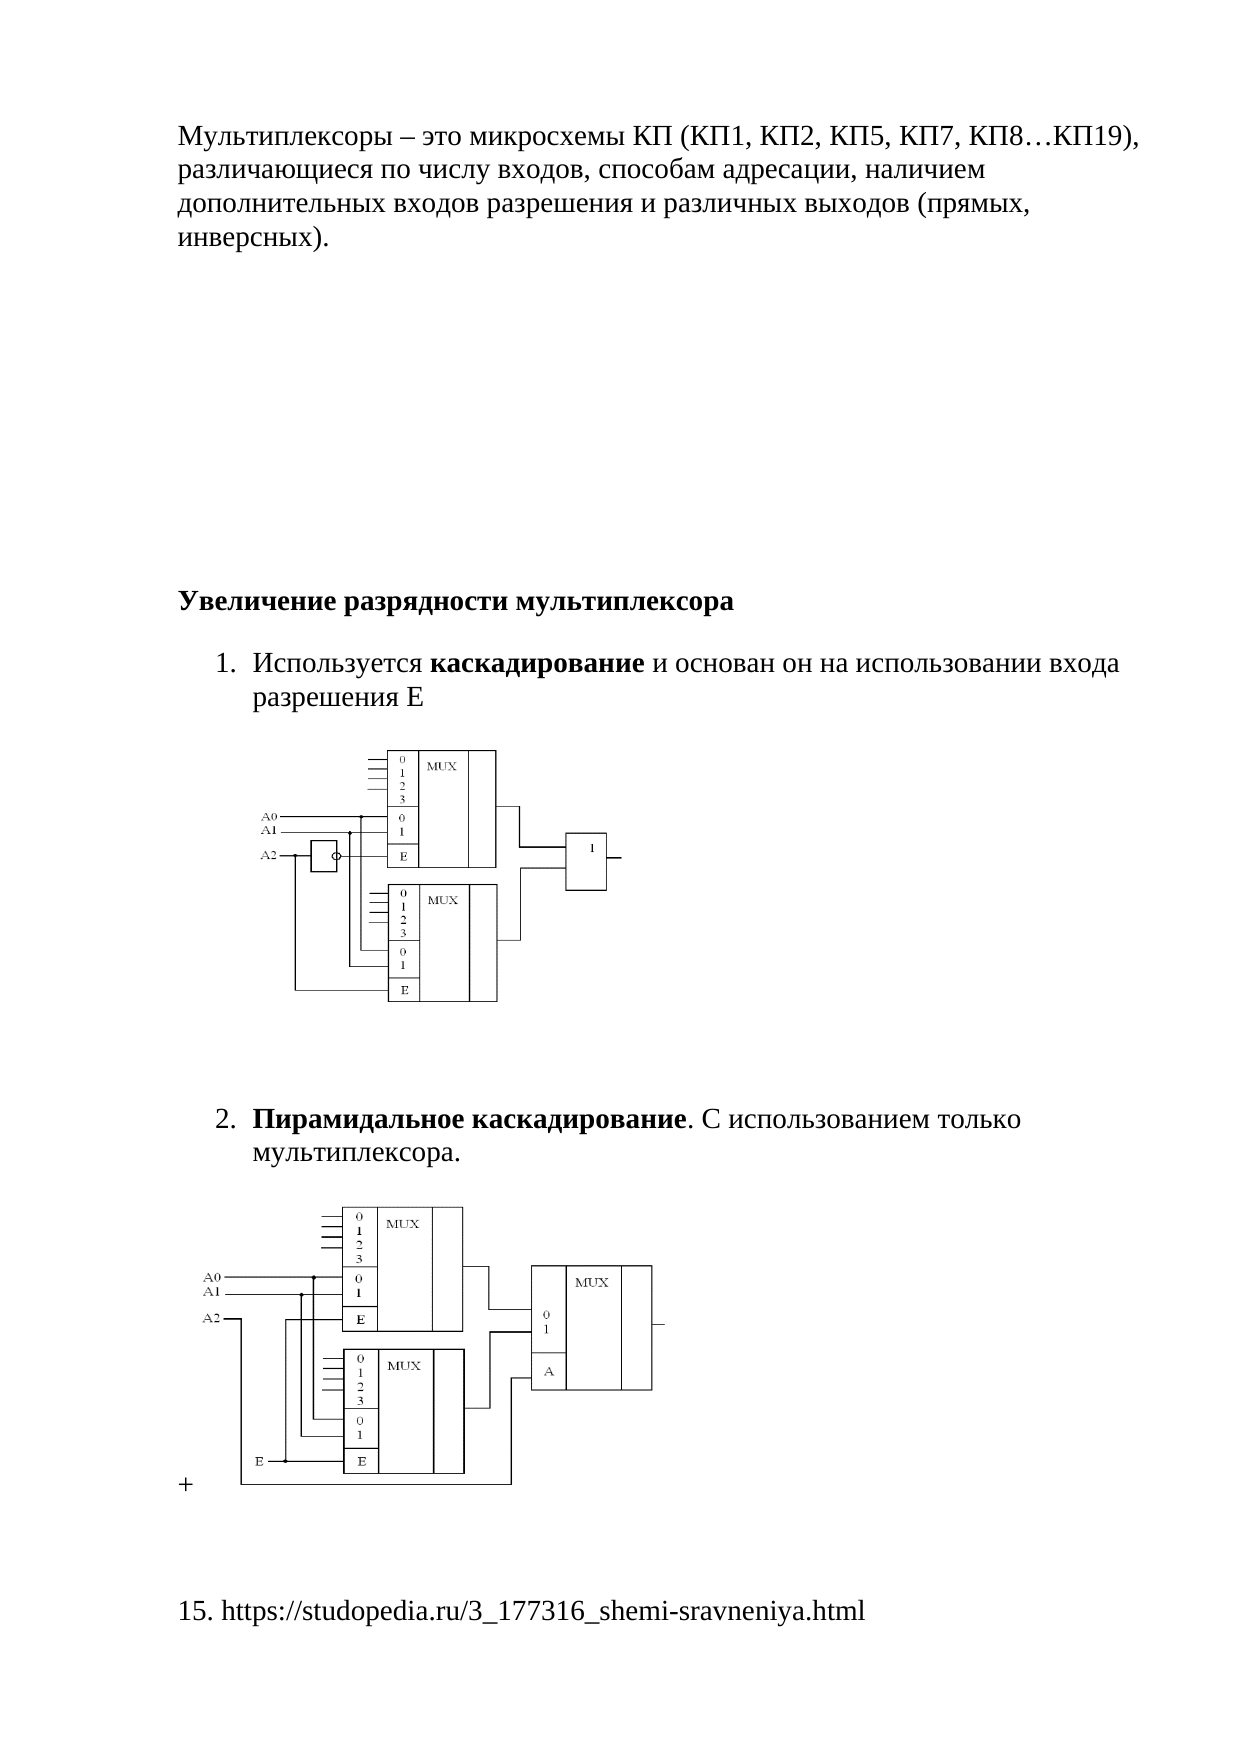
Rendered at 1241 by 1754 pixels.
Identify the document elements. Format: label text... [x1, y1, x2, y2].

list Используется каскадирование и основан он на использовании входа разрешения E [215, 645, 1152, 712]
picture [252, 741, 630, 1010]
text 15. https://studopedia.ru/3_177316_shemi-sravneniya.html [177, 1593, 1152, 1626]
text Мультиплексоры – это микросхемы КП (КП1, КП2, КП5, КП7, КП8…КП19), различающиеся по числу входов, способам адресации, наличием дополнительных входов разрешения и различных выходов (прямых, инверсных). [177, 118, 1152, 252]
picture [193, 1197, 675, 1495]
list Пирамидальное каскадирование. С использованием только мультиплексора. [215, 1101, 1152, 1168]
text Увеличение разрядности мультиплексора [177, 583, 1152, 616]
